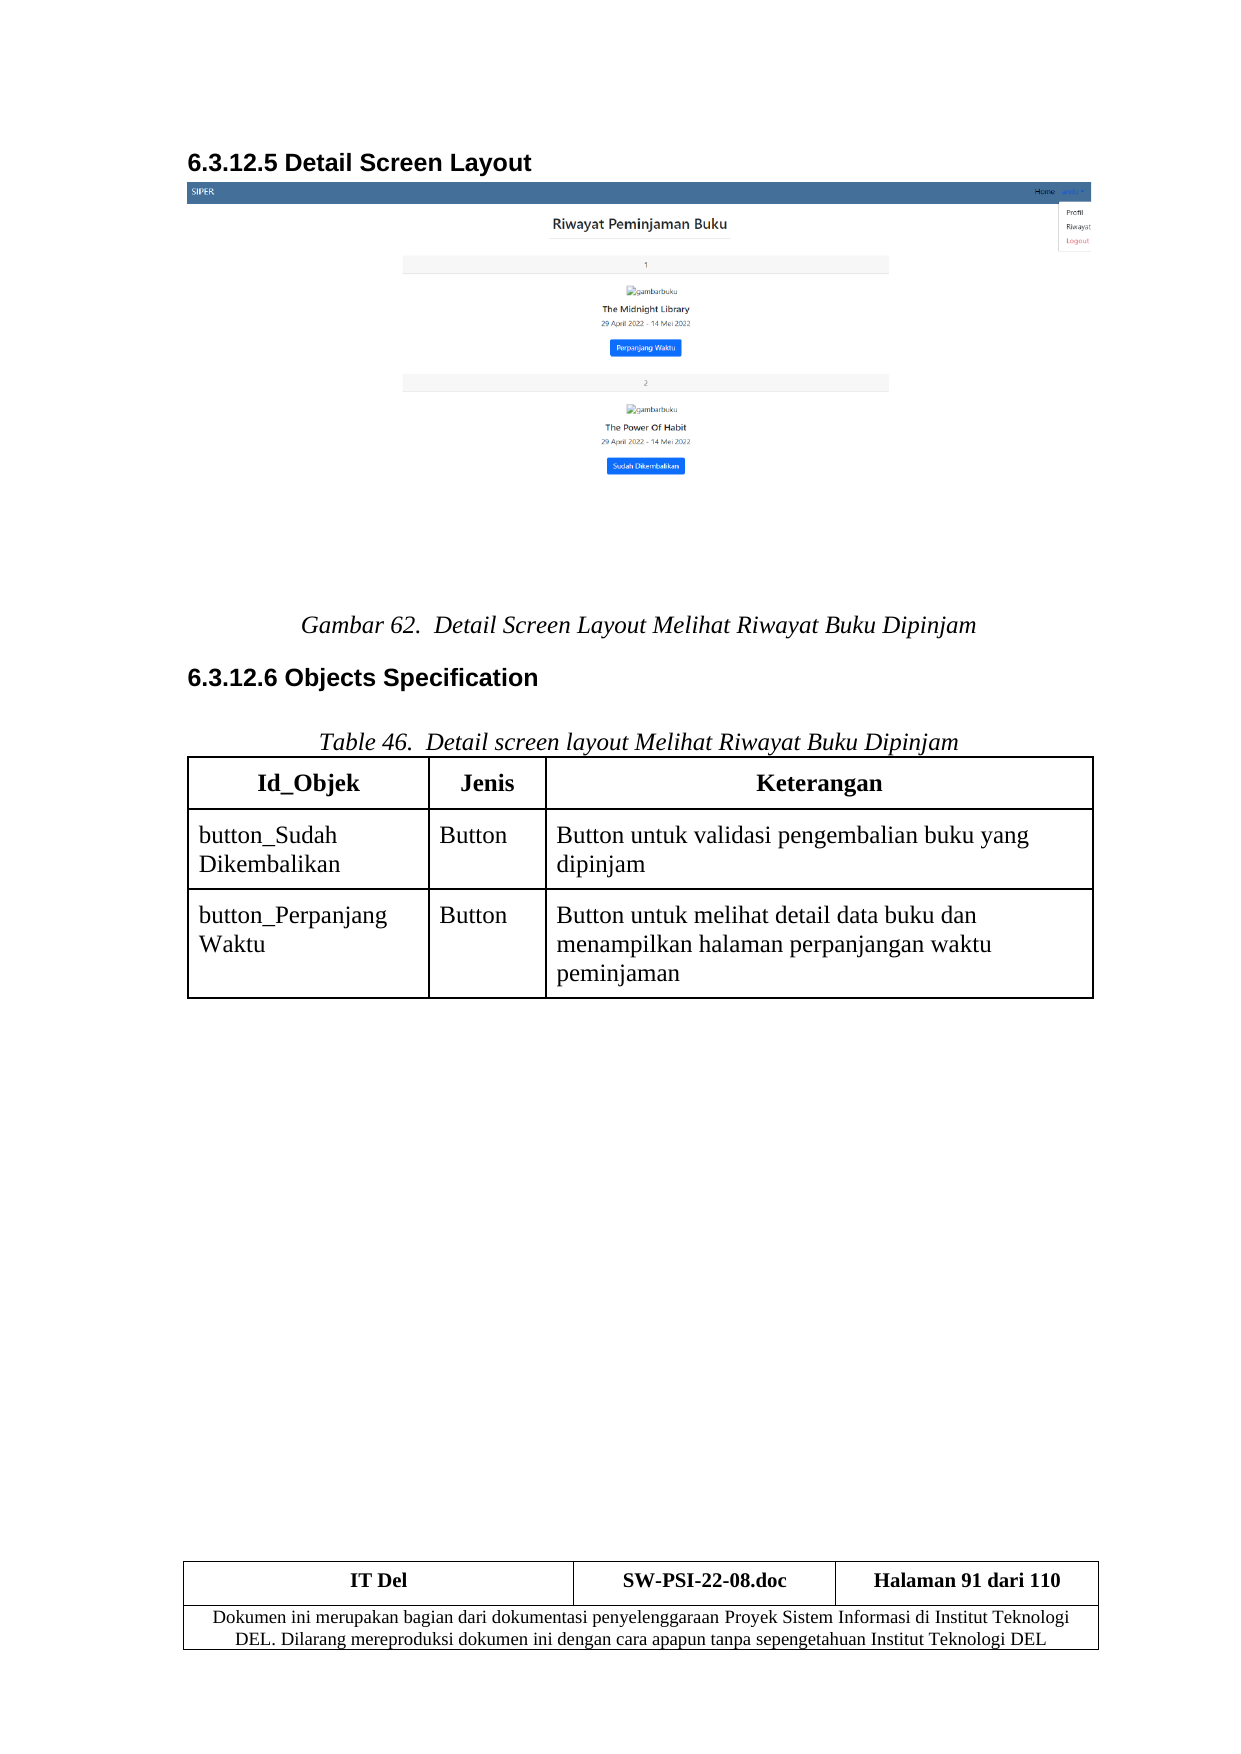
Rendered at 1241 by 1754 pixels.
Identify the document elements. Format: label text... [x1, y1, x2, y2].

subtitle 6.3.12.5 Detail Screen Layout [187, 148, 1092, 176]
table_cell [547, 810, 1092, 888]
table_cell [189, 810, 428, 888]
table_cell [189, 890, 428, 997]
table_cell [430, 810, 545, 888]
picture [187, 182, 1092, 610]
subtitle 6.3.12.6 Objects Specification [187, 663, 1092, 692]
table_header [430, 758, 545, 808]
text Gambar 62. Detail Screen Layout Melihat Riwayat Buku Dipinjam [187, 610, 1092, 638]
text Table 46. Detail screen layout Melihat Riwayat Buku Dipinjam [187, 727, 1092, 756]
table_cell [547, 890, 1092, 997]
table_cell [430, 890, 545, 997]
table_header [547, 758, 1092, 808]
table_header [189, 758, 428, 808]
